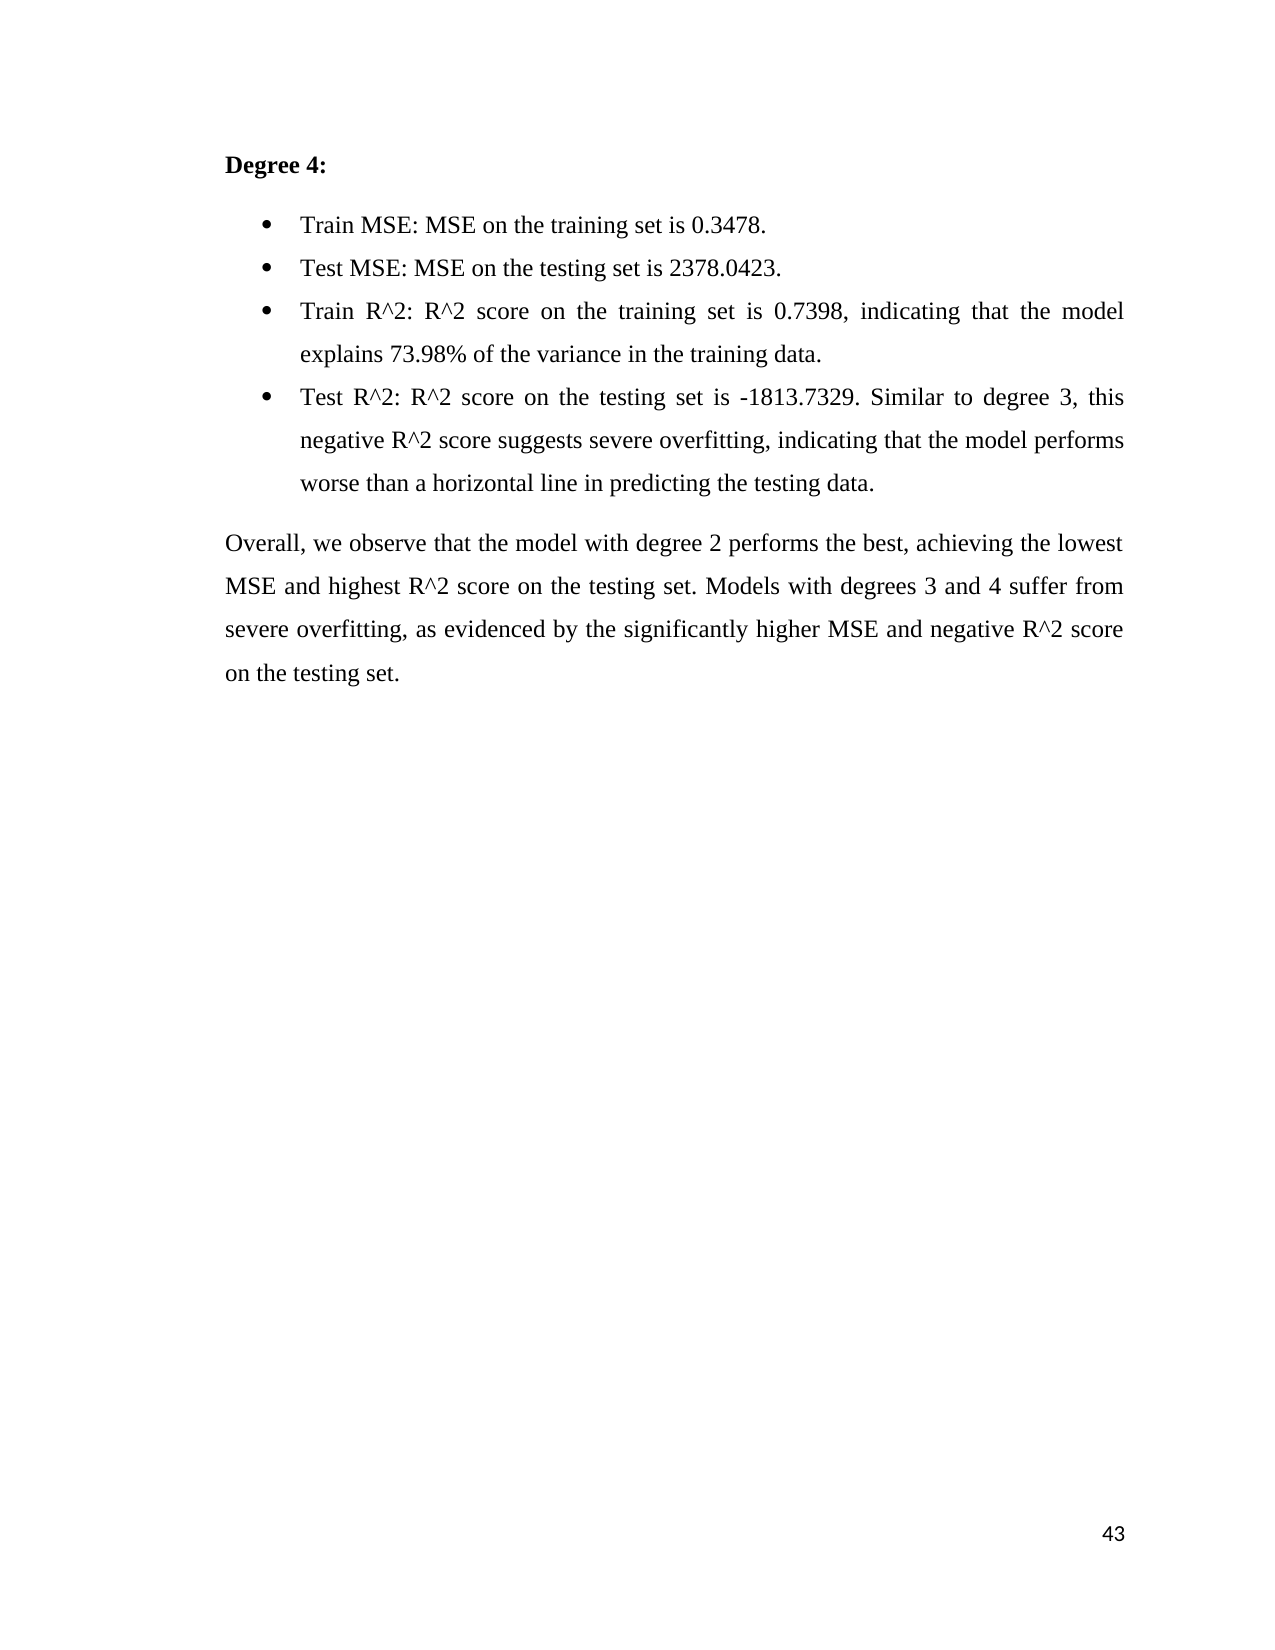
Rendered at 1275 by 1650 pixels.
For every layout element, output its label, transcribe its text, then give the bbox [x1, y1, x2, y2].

list Train MSE: MSE on the training set is 0.3478. [262, 210, 1125, 238]
list Train R^2: R^2 score on the training set is 0.7398, indicating that the model explains 73.98% of the variance in the training data. [262, 296, 1125, 368]
list Test MSE: MSE on the testing set is 2378.0423. [262, 253, 1125, 282]
text Overall, we observe that the model with degree 2 performs the best, achieving the lowest MSE and highest R^2 score on the testing set. Models with degrees 3 and 4 suffer from severe overfitting, as evidenced by the significantly higher MSE and negative R^2 score on the testing set. [225, 528, 1125, 686]
text Degree 4: [225, 150, 1125, 179]
list Test R^2: R^2 score on the testing set is -1813.7329. Similar to degree 3, this negative R^2 score suggests severe overfitting, indicating that the model performs worse than a horizontal line in predicting the testing data. [262, 382, 1125, 497]
